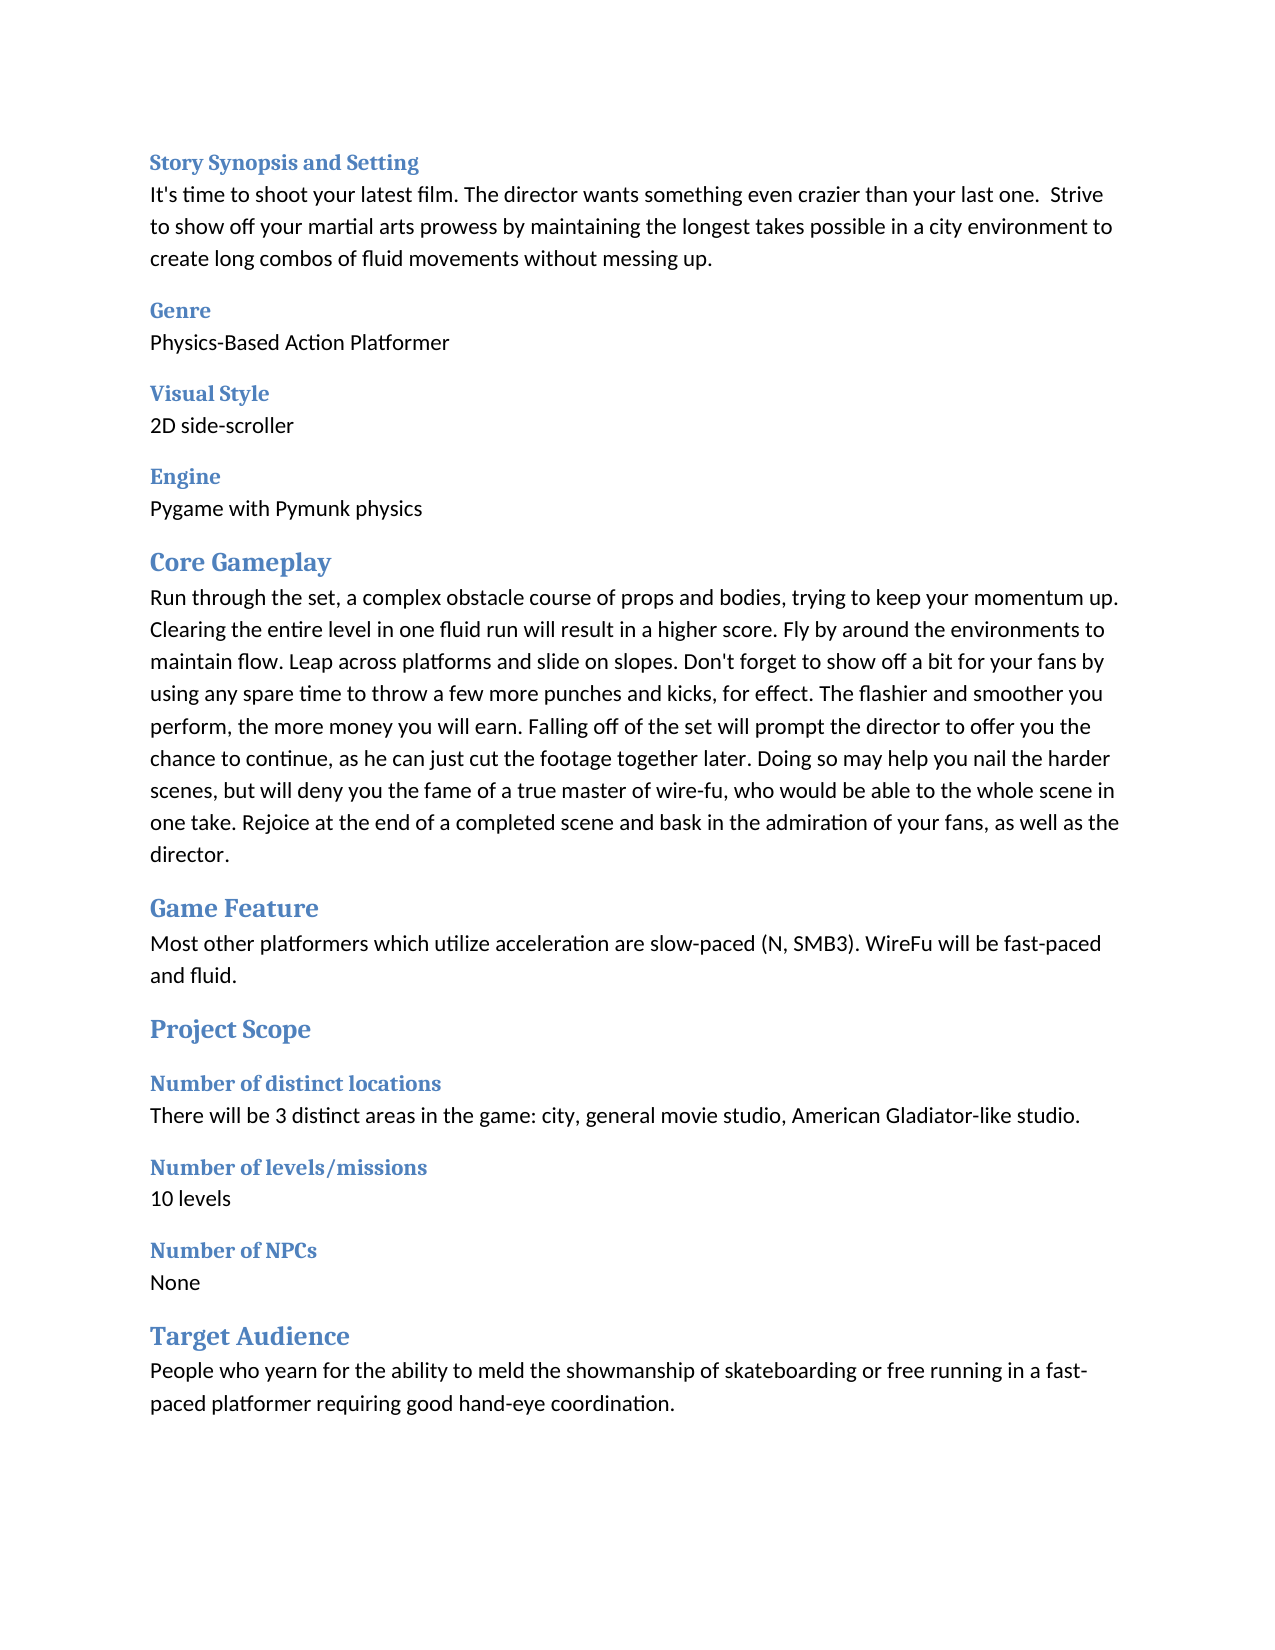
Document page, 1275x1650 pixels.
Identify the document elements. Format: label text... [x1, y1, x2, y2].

subtitle Core Gameplay [150, 547, 1125, 578]
text 10 levels [150, 1184, 1125, 1212]
subtitle Target Audience [150, 1321, 1125, 1352]
text People who yearn for the ability to meld the showmanship of skateboarding or free running in a fast-paced platformer requiring good hand-eye coordination. [150, 1356, 1125, 1417]
text None [150, 1268, 1125, 1296]
text There will be 3 distinct areas in the game: city, general movie studio, American Gladiator-like studio. [150, 1101, 1125, 1129]
text Pygame with Pymunk physics [150, 494, 1125, 522]
text Most other platformers which utilize acceleration are slow-paced (N, SMB3). WireFu will be fast-paced and fluid. [150, 929, 1125, 989]
subtitle Project Scope [150, 1014, 1125, 1046]
subtitle Engine [150, 464, 1125, 490]
text It's time to shoot your latest film. The director wants something even crazier than your last one. Strive to show off your martial arts prowess by maintaining the longest takes possible in a city environment to create long combos of fluid movements without messing up. [150, 180, 1125, 273]
subtitle Game Feature [150, 893, 1125, 925]
text Run through the set, a complex obstacle course of props and bodies, trying to keep your momentum up. Clearing the entire level in one fluid run will result in a higher score. Fly by around the environments to maintain flow. Leap across platforms and slide on slopes. Don't forget to show off a bit for your fans by using any spare time to throw a few more punches and kicks, for effect. The flashier and smoother you perform, the more money you will earn. Falling off of the set will prompt the director to offer you the chance to continue, as he can just cut the footage together later. Doing so may help you nail the harder scenes, but will deny you the fame of a true master of wire-fu, who would be able to the whole scene in one take. Rejoice at the end of a completed scene and bask in the admiration of your fans, as well as the director. [150, 583, 1125, 868]
subtitle Genre [150, 298, 1125, 324]
subtitle Number of NPCs [150, 1237, 1125, 1264]
subtitle Number of distinct locations [150, 1071, 1125, 1097]
text Physics-Based Action Platformer [150, 328, 1125, 356]
subtitle Number of levels/missions [150, 1154, 1125, 1181]
text 2D side-scroller [150, 411, 1125, 439]
subtitle Visual Style [150, 381, 1125, 407]
subtitle Story Synopsis and Setting [150, 150, 1125, 176]
